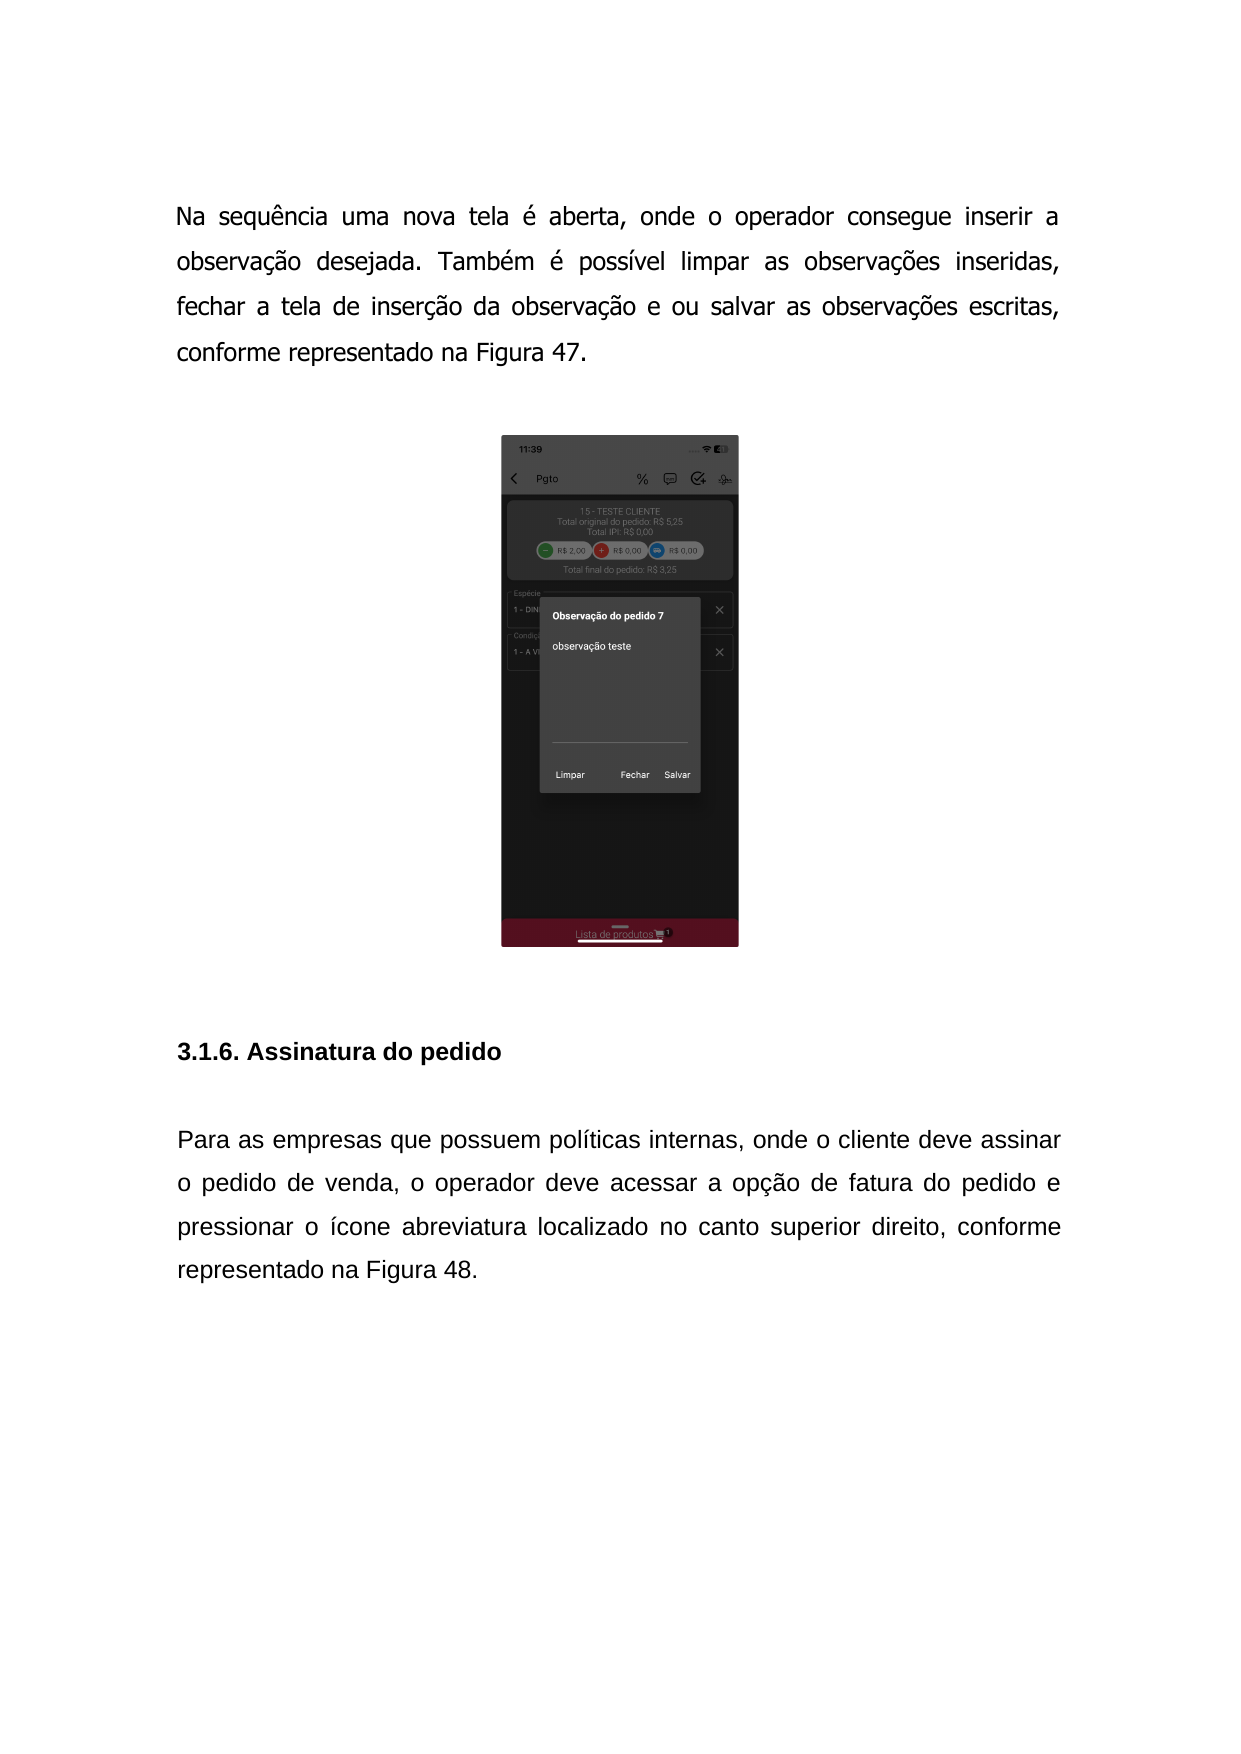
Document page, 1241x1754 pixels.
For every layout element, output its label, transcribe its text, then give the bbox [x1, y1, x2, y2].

subtitle 3.1.6. Assinatura do pedido [177, 1037, 1063, 1065]
picture [501, 435, 739, 947]
text Para as empresas que possuem políticas internas, onde o cliente deve assinar o pedido de venda, o operador deve acessar a opção de fatura do pedido e pressionar o ícone abreviatura localizado no canto superior direito, conforme representado na Figura 48. [177, 1125, 1063, 1283]
text Na sequência uma nova tela é aberta, onde o operador consegue inserir a observação desejada. Também é possível limpar as observações inseridas, fechar a tela de inserção da observação e ou salvar as observações escritas, conforme representado na Figura 47. [176, 200, 1061, 366]
